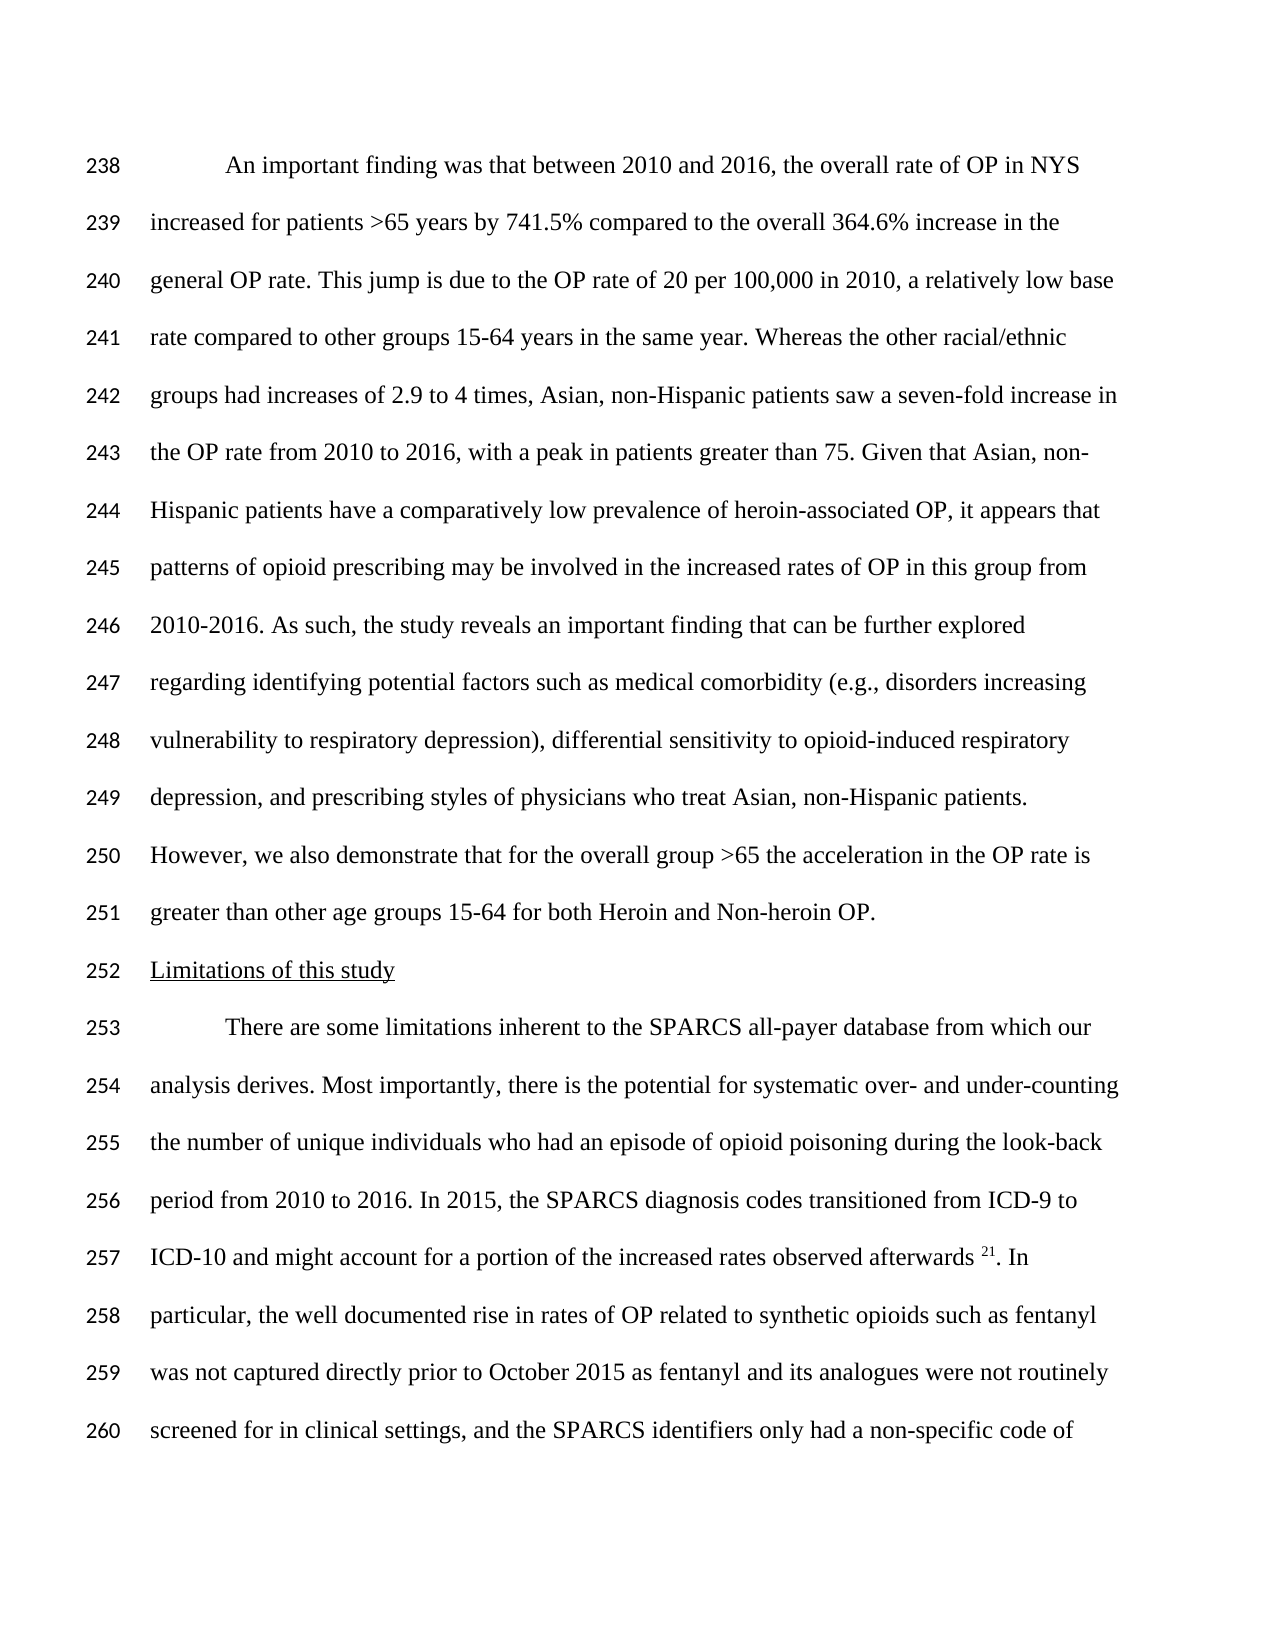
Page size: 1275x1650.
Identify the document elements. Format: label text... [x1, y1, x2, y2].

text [150, 1012, 1125, 1444]
text An important finding was that between 2010 and 2016, the overall rate of OP in NYS increased for patients >65 years by 741.5% compared to the overall 364.6% increase in the general OP rate. This jump is due to the OP rate of 20 per 100,000 in 2010, a relatively low base rate compared to other groups 15-64 years in the same year. Whereas the other racial/ethnic groups had increases of 2.9 to 4 times, Asian, non-Hispanic patients saw a seven-fold increase in the OP rate from 2010 to 2016, with a peak in patients greater than 75. Given that Asian, non-Hispanic patients have a comparatively low prevalence of heroin-associated OP, it appears that patterns of opioid prescribing may be involved in the increased rates of OP in this group from 2010-2016. As such, the study reveals an important finding that can be further explored regarding identifying potential factors such as medical comorbidity (e.g., disorders increasing vulnerability to respiratory depression), differential sensitivity to opioid-induced respiratory depression, and prescribing styles of physicians who treat Asian, non-Hispanic patients. However, we also demonstrate that for the overall group >65 the acceleration in the OP rate is greater than other age groups 15-64 for both Heroin and Non-heroin OP. [150, 150, 1125, 926]
text Limitations of this study [150, 955, 1125, 984]
